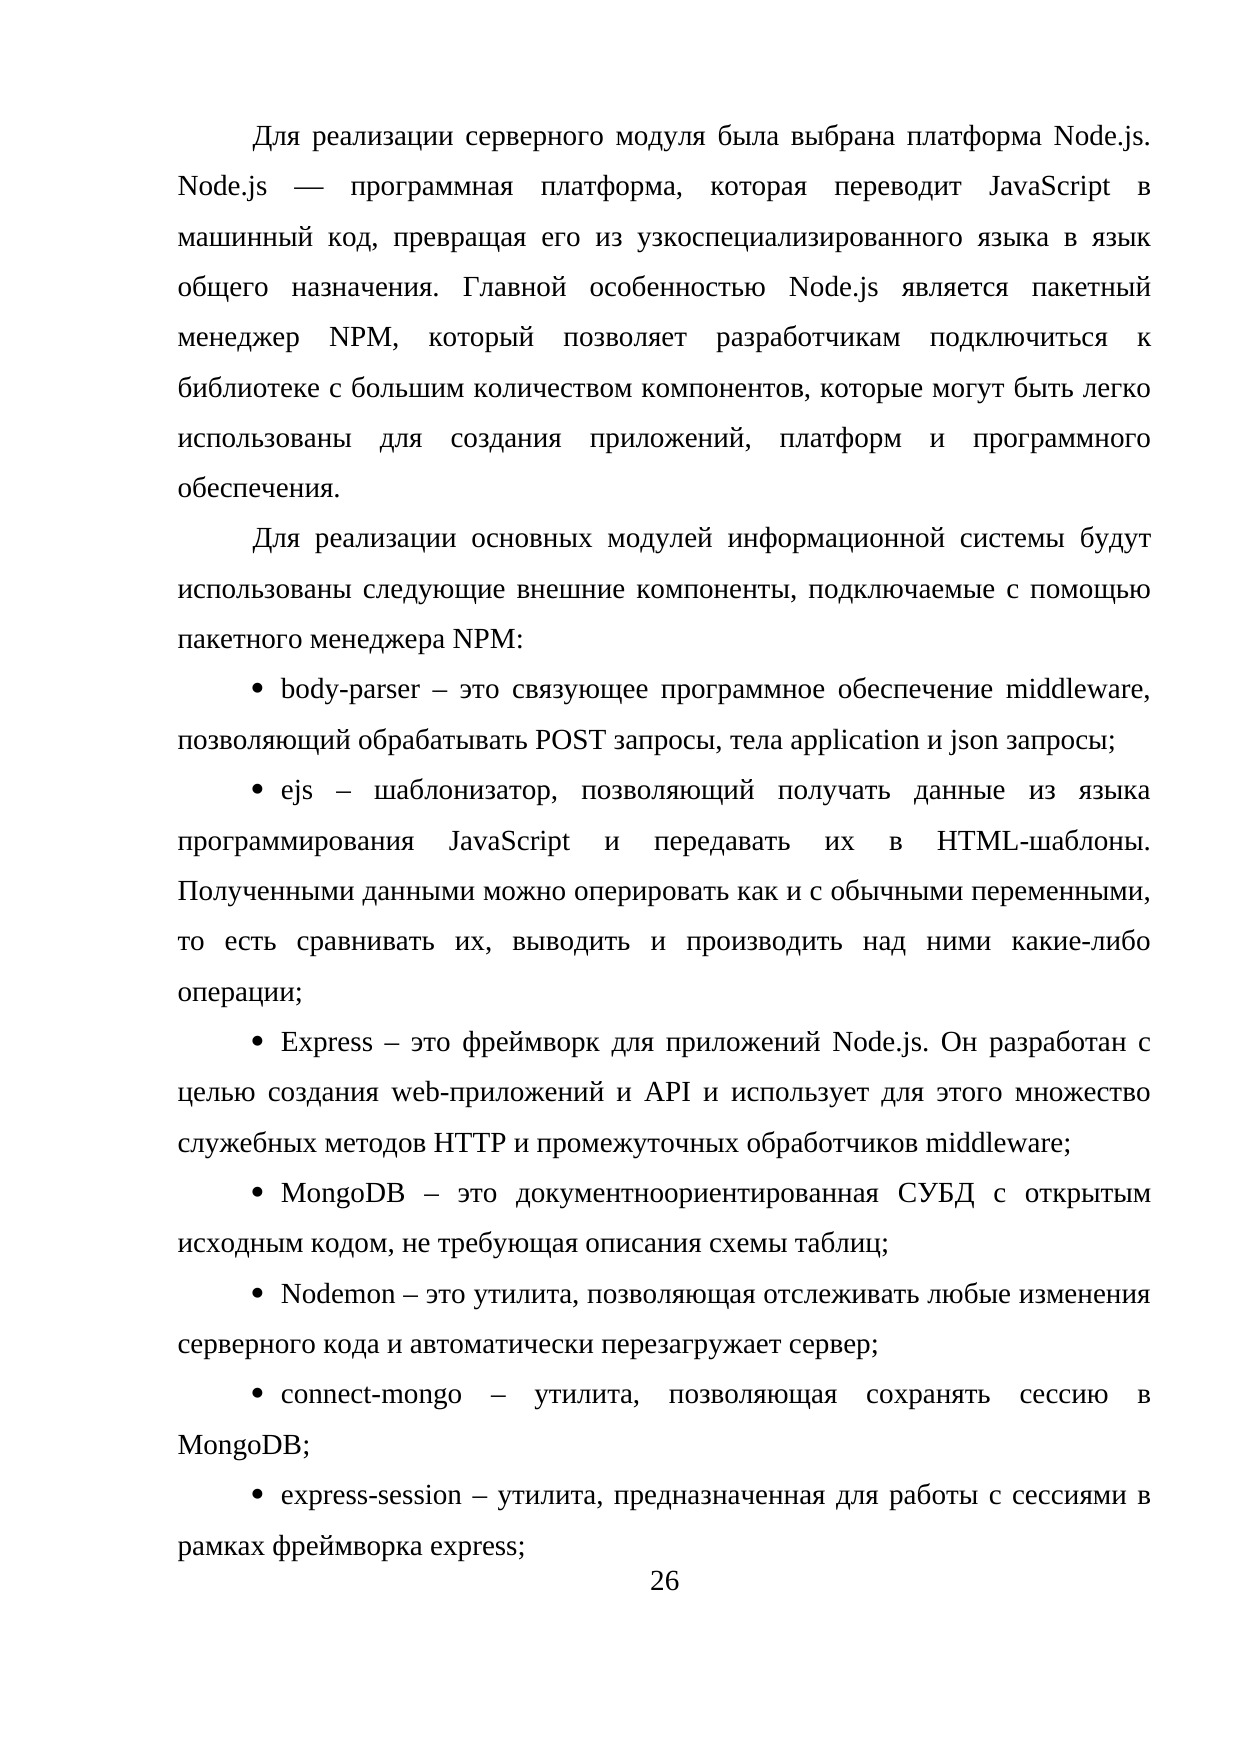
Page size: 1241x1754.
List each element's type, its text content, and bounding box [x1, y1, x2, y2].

text MongoDB – это документноориентированная СУБД с открытым исходным кодом, не требующая описания схемы таблиц; [177, 1175, 1152, 1259]
text connect-mongo – утилита, позволяющая сохранять сессию в MongoDB; [177, 1376, 1152, 1460]
text Nodemon – это утилита, позволяющая отслеживать любые изменения серверного кода и автоматически перезагружает сервер; [177, 1276, 1152, 1360]
text Express – это фреймворк для приложений Node.js. Он разработан с целью создания web-приложений и API и использует для этого множество служебных методов HTTP и промежуточных обработчиков middleware; [177, 1024, 1152, 1158]
text express-session – утилита, предназначенная для работы с сессиями в рамках фреймворка express; [177, 1477, 1152, 1561]
text Для реализации основных модулей информационной системы будут использованы следующие внешние компоненты, подключаемые с помощью пакетного менеджера NPM: [177, 521, 1152, 655]
text Для реализации серверного модуля была выбрана платформа Node.js. Node.js — программная платформа, которая переводит JavaScript в машинный код, превращая его из узкоспециализированного языка в язык общего назначения. Главной особенностью Node.js является пакетный менеджер NPM, который позволяет разработчикам подключиться к библиотеке с большим количеством компонентов, которые могут быть легко использованы для создания приложений, платформ и программного обеспечения. [177, 118, 1152, 504]
text ejs – шаблонизатор, позволяющий получать данные из языка программирования JavaScript и передавать их в HTML-шаблоны. Полученными данными можно оперировать как и с обычными переменными, то есть сравнивать их, выводить и производить над ними какие-либо операции; [177, 772, 1152, 1007]
text body-parser – это связующее программное обеспечение middleware, позволяющий обрабатывать POST запросы, тела application и json запросы; [177, 672, 1152, 756]
